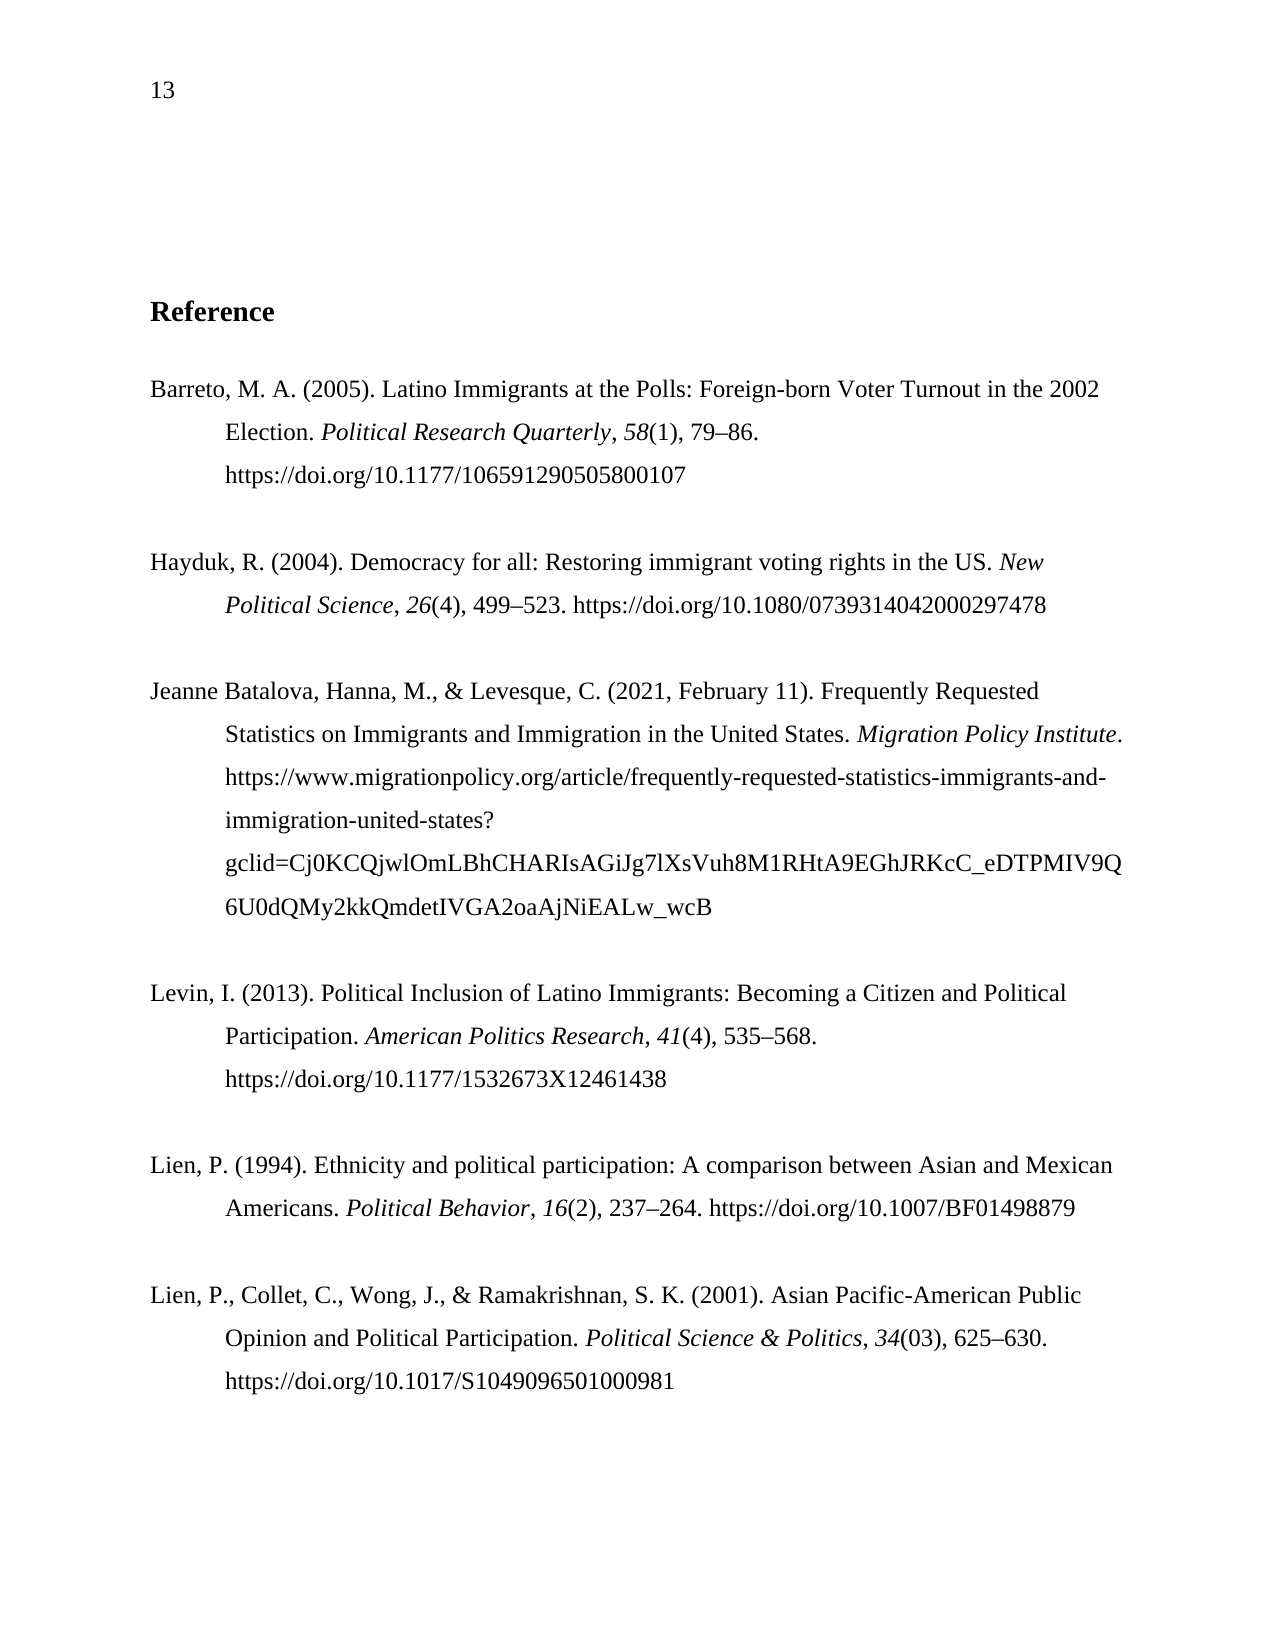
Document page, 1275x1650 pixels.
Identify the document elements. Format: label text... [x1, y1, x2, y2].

text Hayduk, R. (2004). Democracy for all: Restoring immigrant voting rights in the US. New Political Science, 26(4), 499–523. https://doi.org/10.1080/0739314042000297478 [150, 547, 1125, 618]
text Reference [150, 294, 1125, 328]
text Levin, I. (2013). Political Inclusion of Latino Immigrants: Becoming a Citizen and Political Participation. American Politics Research, 41(4), 535–568. https://doi.org/10.1177/1532673X12461438 [150, 978, 1125, 1093]
text Lien, P., Collet, C., Wong, J., & Ramakrishnan, S. K. (2001). Asian Pacific-American Public Opinion and Political Participation. Political Science & Politics, 34(03), 625–630. https://doi.org/10.1017/S1049096501000981 [150, 1280, 1125, 1395]
text Jeanne Batalova, Hanna, M., & Levesque, C. (2021, February 11). Frequently Requested Statistics on Immigrants and Immigration in the United States. Migration Policy Institute. https://www.migrationpolicy.org/article/frequently-requested-statistics-immigrants-and-immigration-united-states?gclid=Cj0KCQjwlOmLBhCHARIsAGiJg7lXsVuh8M1RHtA9EGhJRKcC_eDTPMIV9Q6U0dQMy2kkQmdetIVGA2oaAjNiEALw_wcB [150, 676, 1125, 920]
text Barreto, M. A. (2005). Latino Immigrants at the Polls: Foreign-born Voter Turnout in the 2002 Election. Political Research Quarterly, 58(1), 79–86. https://doi.org/10.1177/106591290505800107 [150, 374, 1125, 489]
text Lien, P. (1994). Ethnicity and political participation: A comparison between Asian and Mexican Americans. Political Behavior, 16(2), 237–264. https://doi.org/10.1007/BF01498879 [150, 1150, 1125, 1222]
